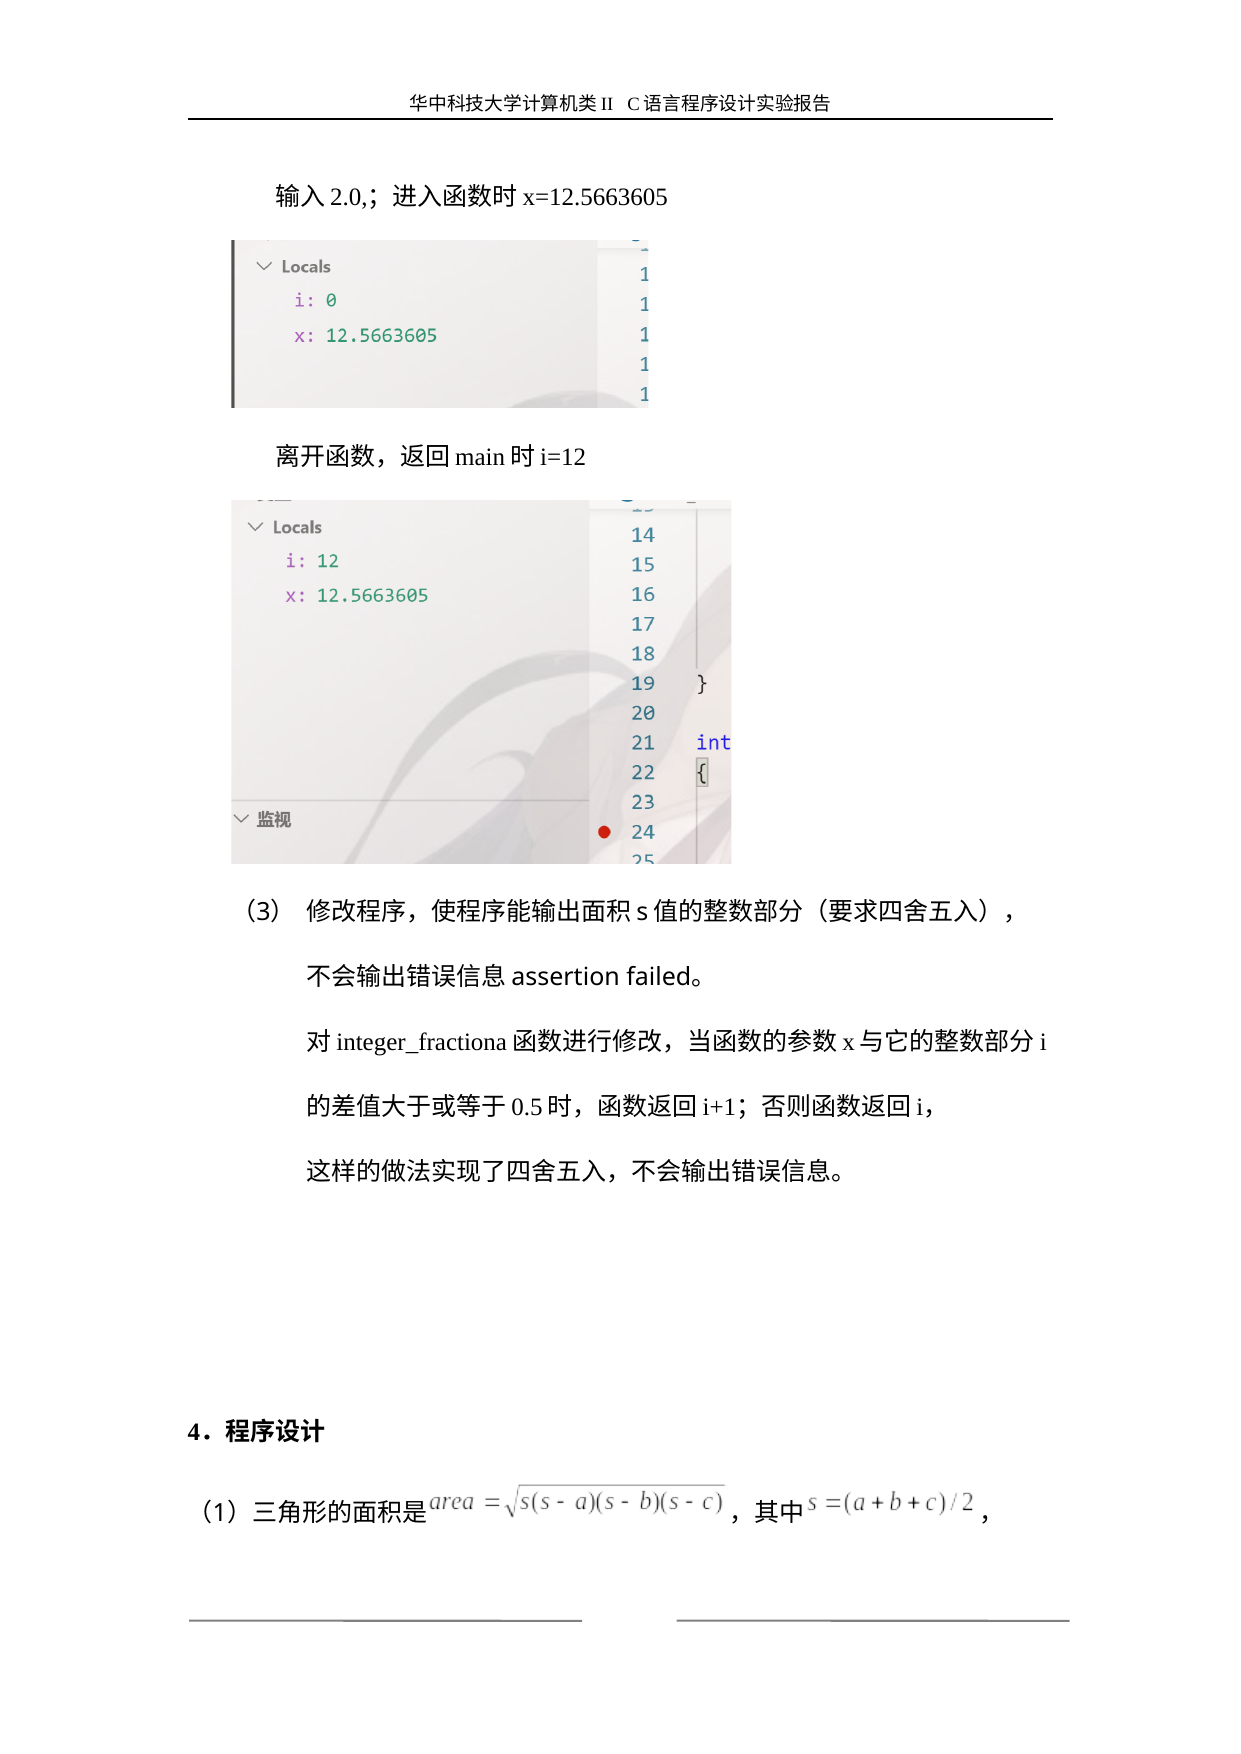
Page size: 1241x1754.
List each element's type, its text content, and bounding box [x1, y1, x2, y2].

picture [231, 500, 732, 864]
text 离开函数，返回main时i=12 [231, 422, 1053, 487]
text 输入2.0,；进入函数时x=12.5663605 [231, 162, 1053, 227]
list 这样的做法实现了四舍五入，不会输出错误信息。 [306, 1137, 1053, 1202]
text 4．程序设计 [187, 1397, 1053, 1462]
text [187, 1480, 1053, 1545]
list 修改程序，使程序能输出面积s值的整数部分（要求四舍五入），不会输出错误信息assertion failed。 [231, 877, 1053, 1007]
picture [231, 240, 649, 408]
list 对integer_fractiona函数进行修改，当函数的参数x与它的整数部分i的差值大于或等于0.5时，函数返回i+1；否则函数返回i， [306, 1007, 1053, 1137]
